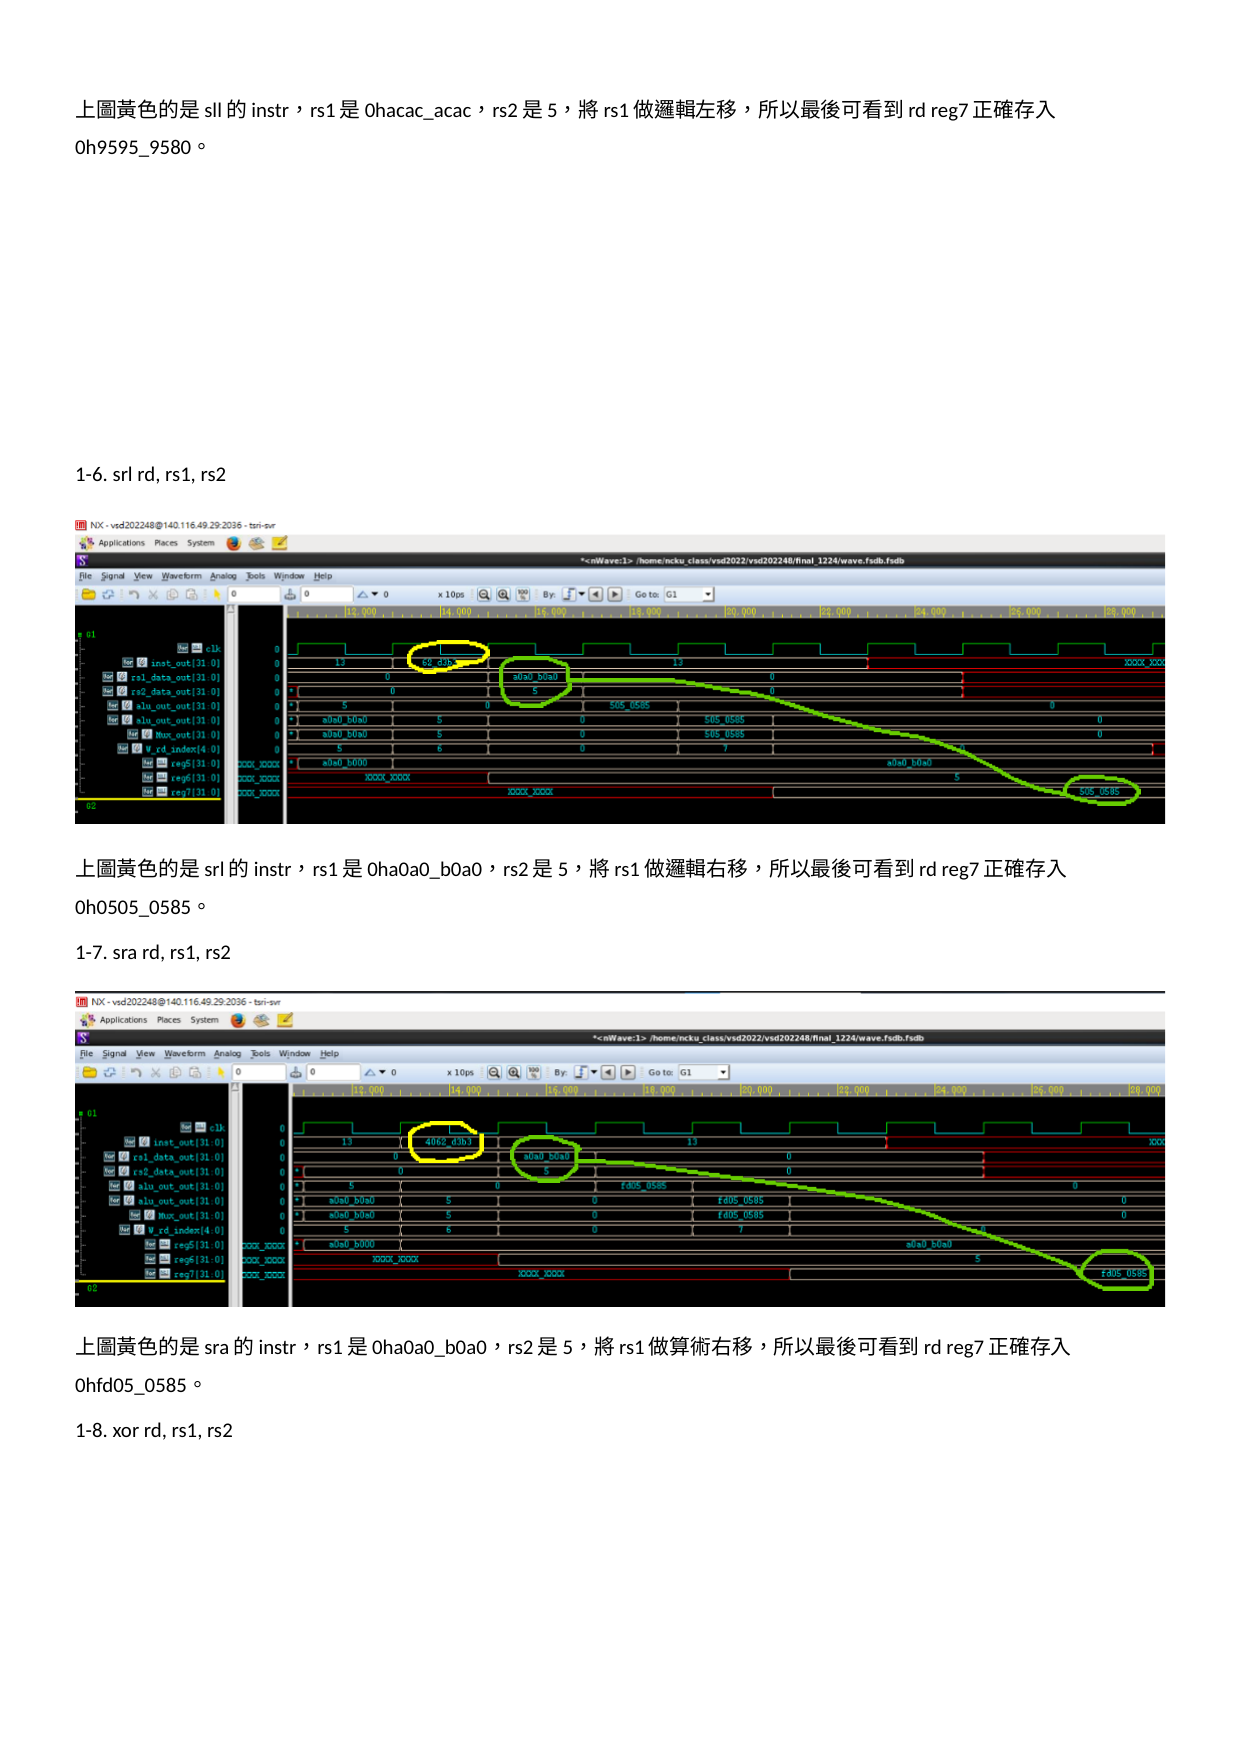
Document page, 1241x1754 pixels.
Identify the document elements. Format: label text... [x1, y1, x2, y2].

text 1-8. xor rd, rs1, rs2 [75, 1411, 1165, 1449]
picture [75, 518, 1166, 824]
text 上圖黃色的是sll的instr，rs1是0hacac_acac，rs2是5，將rs1做邏輯左移，所以最後可看到rd reg7正確存入0h9595_9580。 [75, 89, 1165, 164]
text 1-6. srl rd, rs1, rs2 [75, 455, 1165, 493]
picture [75, 991, 1166, 1307]
text 上圖黃色的是srl的instr，rs1是0ha0a0_b0a0，rs2是5，將rs1做邏輯右移，所以最後可看到rd reg7正確存入0h0505_0585。 [75, 849, 1165, 924]
text 1-7. sra rd, rs1, rs2 [75, 933, 1165, 971]
text 上圖黃色的是sra的instr，rs1是0ha0a0_b0a0，rs2是5，將rs1做算術右移，所以最後可看到rd reg7正確存入0hfd05_0585。 [75, 1327, 1165, 1402]
